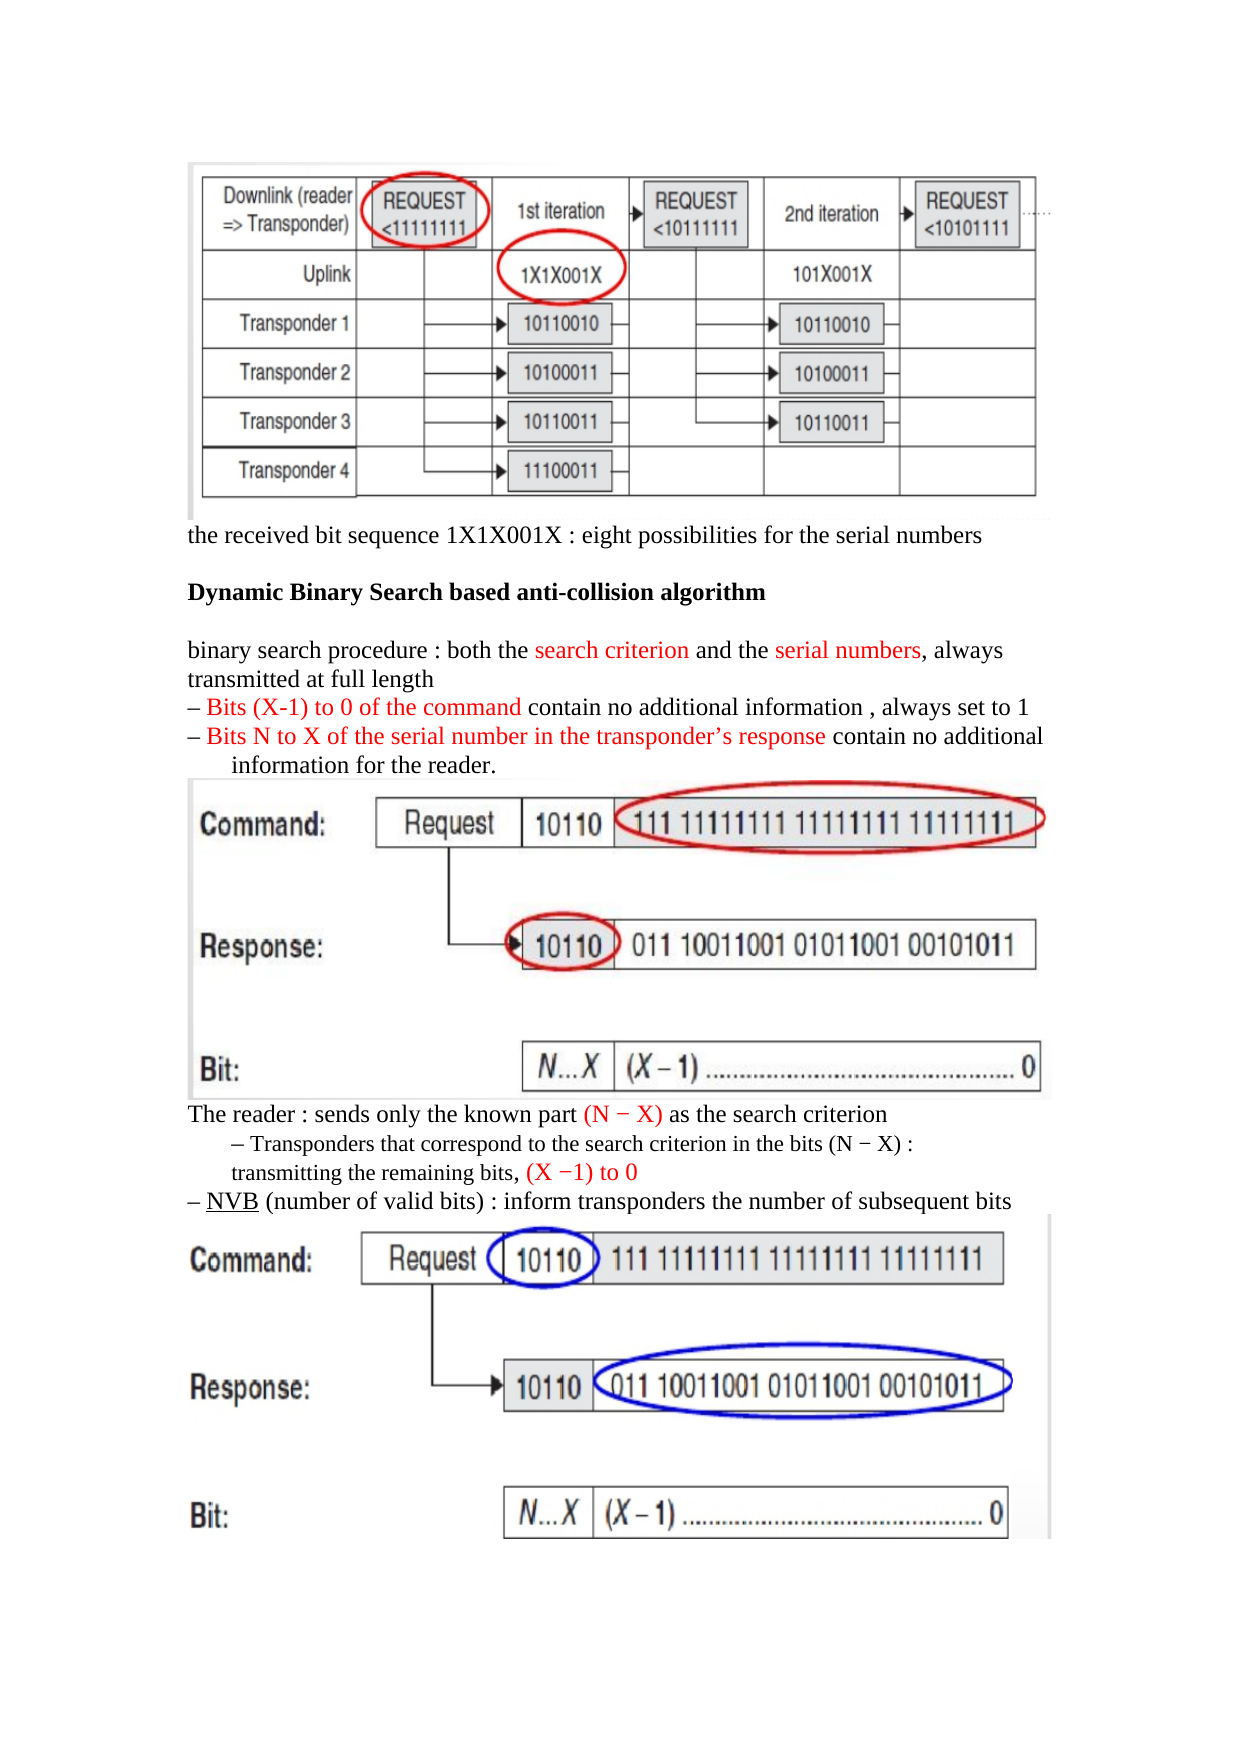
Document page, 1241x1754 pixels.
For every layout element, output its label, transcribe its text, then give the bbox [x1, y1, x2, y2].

text Dynamic Binary Search based anti-collision algorithm [187, 577, 1053, 606]
text – Bits (X-1) to 0 of the command contain no additional information , always set to 1 [187, 692, 1053, 721]
picture [187, 778, 1053, 1100]
picture [187, 1214, 1052, 1539]
picture [187, 162, 1053, 520]
text – Bits N to X of the serial number in the transponder’s response contain no additional information for the reader. [187, 721, 1053, 778]
text – NVB (number of valid bits) : inform transponders the number of subsequent bits [187, 1186, 1053, 1214]
text the received bit sequence 1X1X001X : eight possibilities for the serial numbers [187, 520, 1053, 549]
text – Transponders that correspond to the search criterion in the bits (N − X) : transmitting the remaining bits, (X −1) to 0 [187, 1128, 1053, 1186]
text The reader : sends only the known part (N − X) as the search criterion [187, 1100, 1053, 1128]
text binary search procedure : both the search criterion and the serial numbers, always transmitted at full length [187, 635, 1053, 692]
